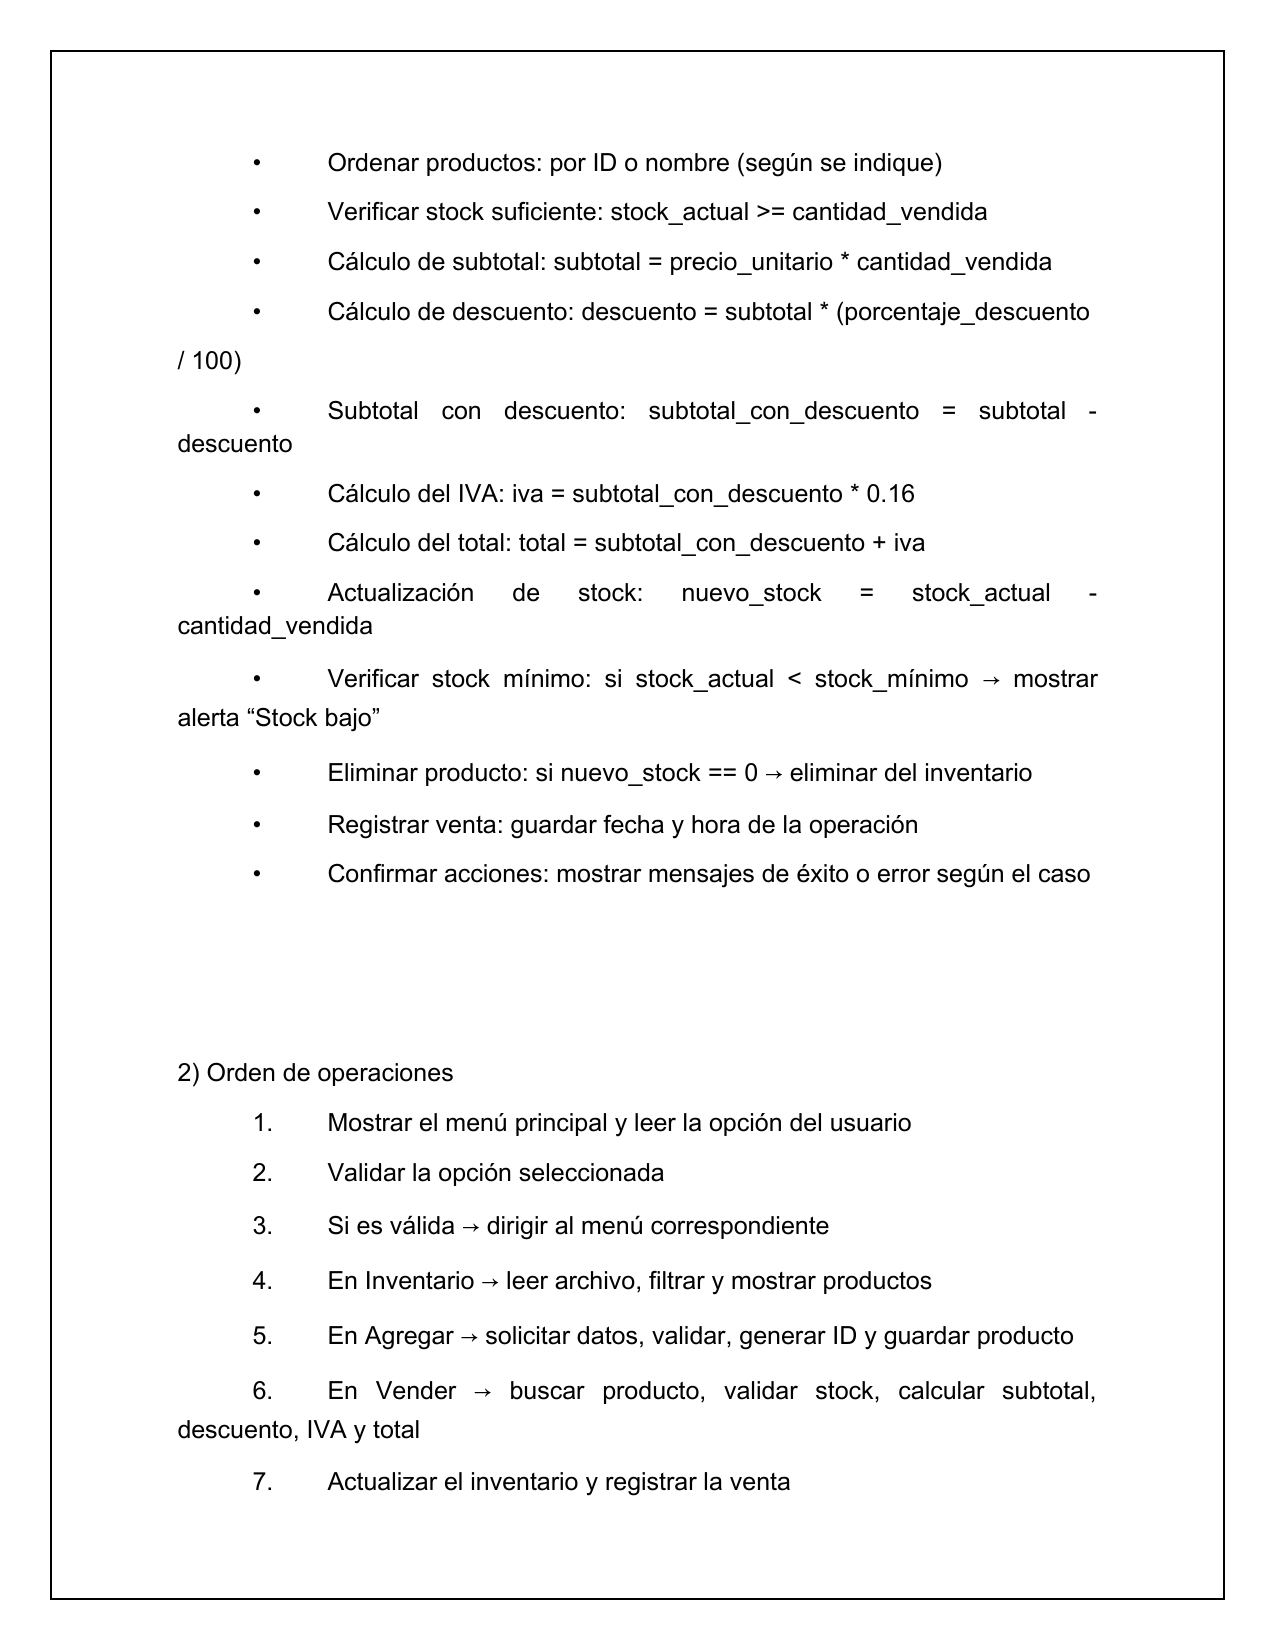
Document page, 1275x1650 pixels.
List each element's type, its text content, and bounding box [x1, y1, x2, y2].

text 2) Orden de operaciones [177, 1058, 1098, 1087]
text 6. En Vender → buscar producto, validar stock, calcular subtotal, descuento, IVA y total [177, 1373, 1098, 1445]
text • Verificar stock suficiente: stock_actual >= cantidad_vendida [177, 197, 1098, 226]
text • Cálculo del total: total = subtotal_con_descuento + iva [177, 528, 1098, 557]
text 1. Mostrar el menú principal y leer la opción del usuario [177, 1108, 1098, 1137]
text • Actualización de stock: nuevo_stock = stock_actual - cantidad_vendida [177, 578, 1098, 640]
text • Cálculo de subtotal: subtotal = precio_unitario * cantidad_vendida [177, 247, 1098, 276]
text / 100) [177, 346, 1098, 375]
text • Ordenar productos: por ID o nombre (según se indique) [177, 148, 1098, 176]
text 2. Validar la opción seleccionada [177, 1158, 1098, 1186]
text • Registrar venta: guardar fecha y hora de la operación [177, 810, 1098, 838]
text • Confirmar acciones: mostrar mensajes de éxito o error según el caso [177, 859, 1098, 888]
text • Cálculo de descuento: descuento = subtotal * (porcentaje_descuento [177, 297, 1098, 325]
text 7. Actualizar el inventario y registrar la venta [177, 1467, 1098, 1495]
text • Verificar stock mínimo: si stock_actual < stock_mínimo → mostrar alerta “Stock bajo” [177, 661, 1098, 733]
text • Cálculo del IVA: iva = subtotal_con_descuento * 0.16 [177, 479, 1098, 507]
text 4. En Inventario → leer archivo, filtrar y mostrar productos [177, 1262, 1098, 1296]
text 3. Si es válida → dirigir al menú correspondiente [177, 1207, 1098, 1241]
text 5. En Agregar → solicitar datos, validar, generar ID y guardar producto [177, 1318, 1098, 1351]
text • Eliminar producto: si nuevo_stock == 0 → eliminar del inventario [177, 754, 1098, 788]
text • Subtotal con descuento: subtotal_con_descuento = subtotal - descuento [177, 396, 1098, 458]
